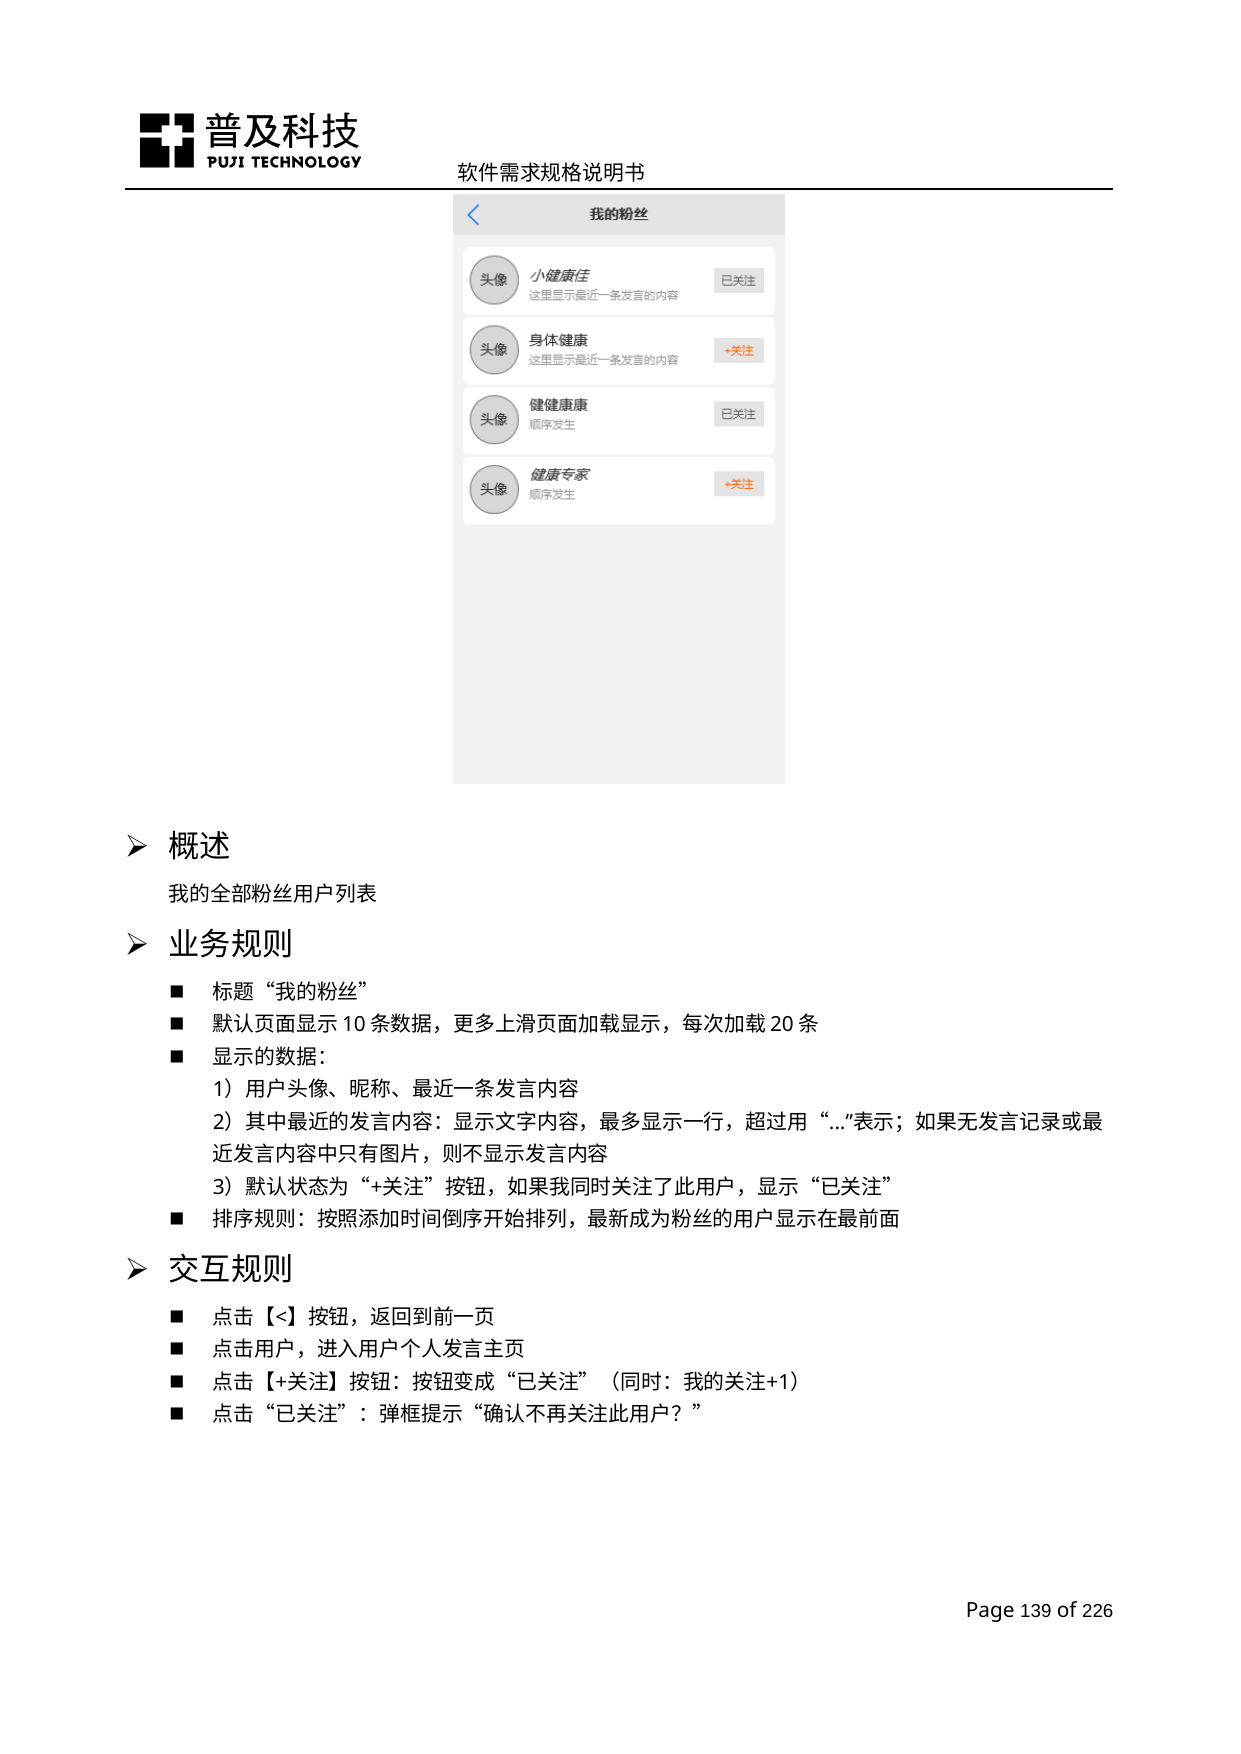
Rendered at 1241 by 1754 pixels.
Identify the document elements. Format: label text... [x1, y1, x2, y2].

list 1）用户头像、昵称、最近一条发言内容 [213, 1071, 1113, 1104]
list 默认页面显示10条数据，更多上滑页面加载显示，每次加载20条 [169, 1006, 1113, 1039]
list 3）默认状态为“+关注”按钮，如果我同时关注了此用户，显示“已关注” [213, 1169, 1113, 1201]
picture [452, 193, 785, 785]
list 业务规则 [124, 909, 1113, 974]
list 交互规则 [124, 1234, 1113, 1299]
list 点击【+关注】按钮：按钮变成“已关注”（同时：我的关注+1） [169, 1364, 1113, 1396]
list 2）其中最近的发言内容：显示文字内容，最多显示一行，超过用“...”表示；如果无发言记录或最近发言内容中只有图片，则不显示发言内容 [213, 1104, 1113, 1169]
list 标题“我的粉丝” [169, 974, 1113, 1006]
list 概述 [124, 811, 1113, 876]
picture [124, 103, 365, 180]
list 显示的数据： [169, 1039, 1113, 1071]
list 点击【<】按钮，返回到前一页 [169, 1299, 1113, 1331]
list 我的全部粉丝用户列表 [168, 876, 1113, 909]
list 点击用户，进入用户个人发言主页 [169, 1331, 1113, 1364]
list 点击“已关注”：弹框提示“确认不再关注此用户？” [169, 1396, 1113, 1429]
list 排序规则：按照添加时间倒序开始排列，最新成为粉丝的用户显示在最前面 [169, 1201, 1113, 1234]
